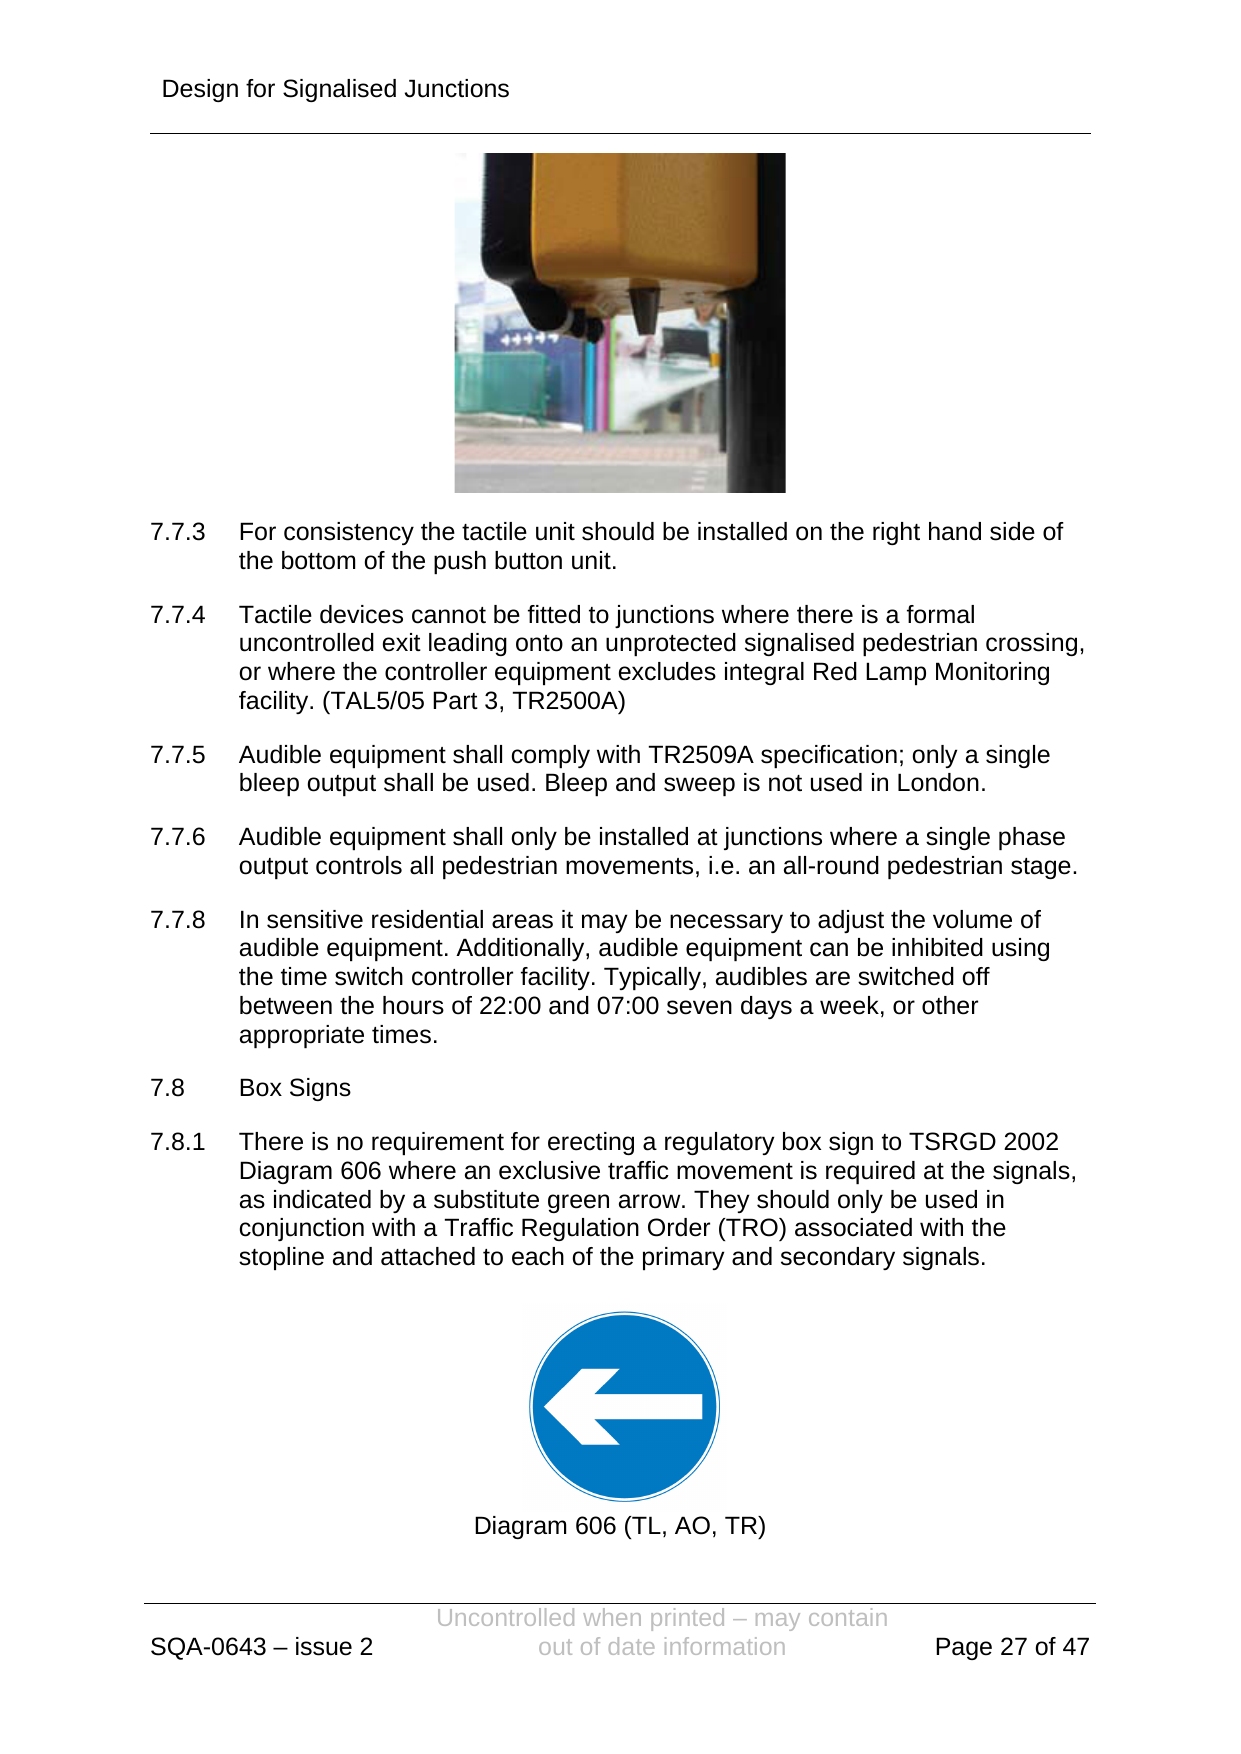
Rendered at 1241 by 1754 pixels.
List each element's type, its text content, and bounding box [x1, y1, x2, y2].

text Diagram 606 (TL, AO, TR) [150, 1300, 1090, 1540]
text 7.7.5 Audible equipment shall comply with TR2509A specification; only a single bleep output shall be used. Bleep and sweep is not used in London. [150, 740, 1090, 797]
picture [454, 153, 786, 493]
text 7.7.8 In sensitive residential areas it may be necessary to adjust the volume of audible equipment. Additionally, audible equipment can be inhibited using the time switch controller facility. Typically, audibles are switched off between the hours of 22:00 and 07:00 seven days a week, or other appropriate times. [150, 905, 1090, 1048]
subtitle 7.8 Box Signs [150, 1073, 1090, 1102]
text 7.7.4 Tactile devices cannot be fitted to junctions where there is a formal uncontrolled exit leading onto an unprotected signalised pedestrian crossing, or where the controller equipment excludes integral Red Lamp Monitoring facility. (TAL5/05 Part 3, TR2500A) [150, 600, 1090, 715]
text 7.7.3 For consistency the tactile unit should be installed on the right hand side of the bottom of the push button unit. [150, 517, 1090, 575]
text 7.8.1 There is no requirement for erecting a regulatory box sign to TSRGD 2002 Diagram 606 where an exclusive traffic movement is required at the signals, as indicated by a substitute green arrow. They should only be used in conjunction with a Traffic Regulation Order (TRO) associated with the stopline and attached to each of the primary and secondary signals. [150, 1127, 1090, 1271]
text 7.7.6 Audible equipment shall only be installed at junctions where a single phase output controls all pedestrian movements, i.e. an all-round pedestrian stage. [150, 822, 1090, 880]
